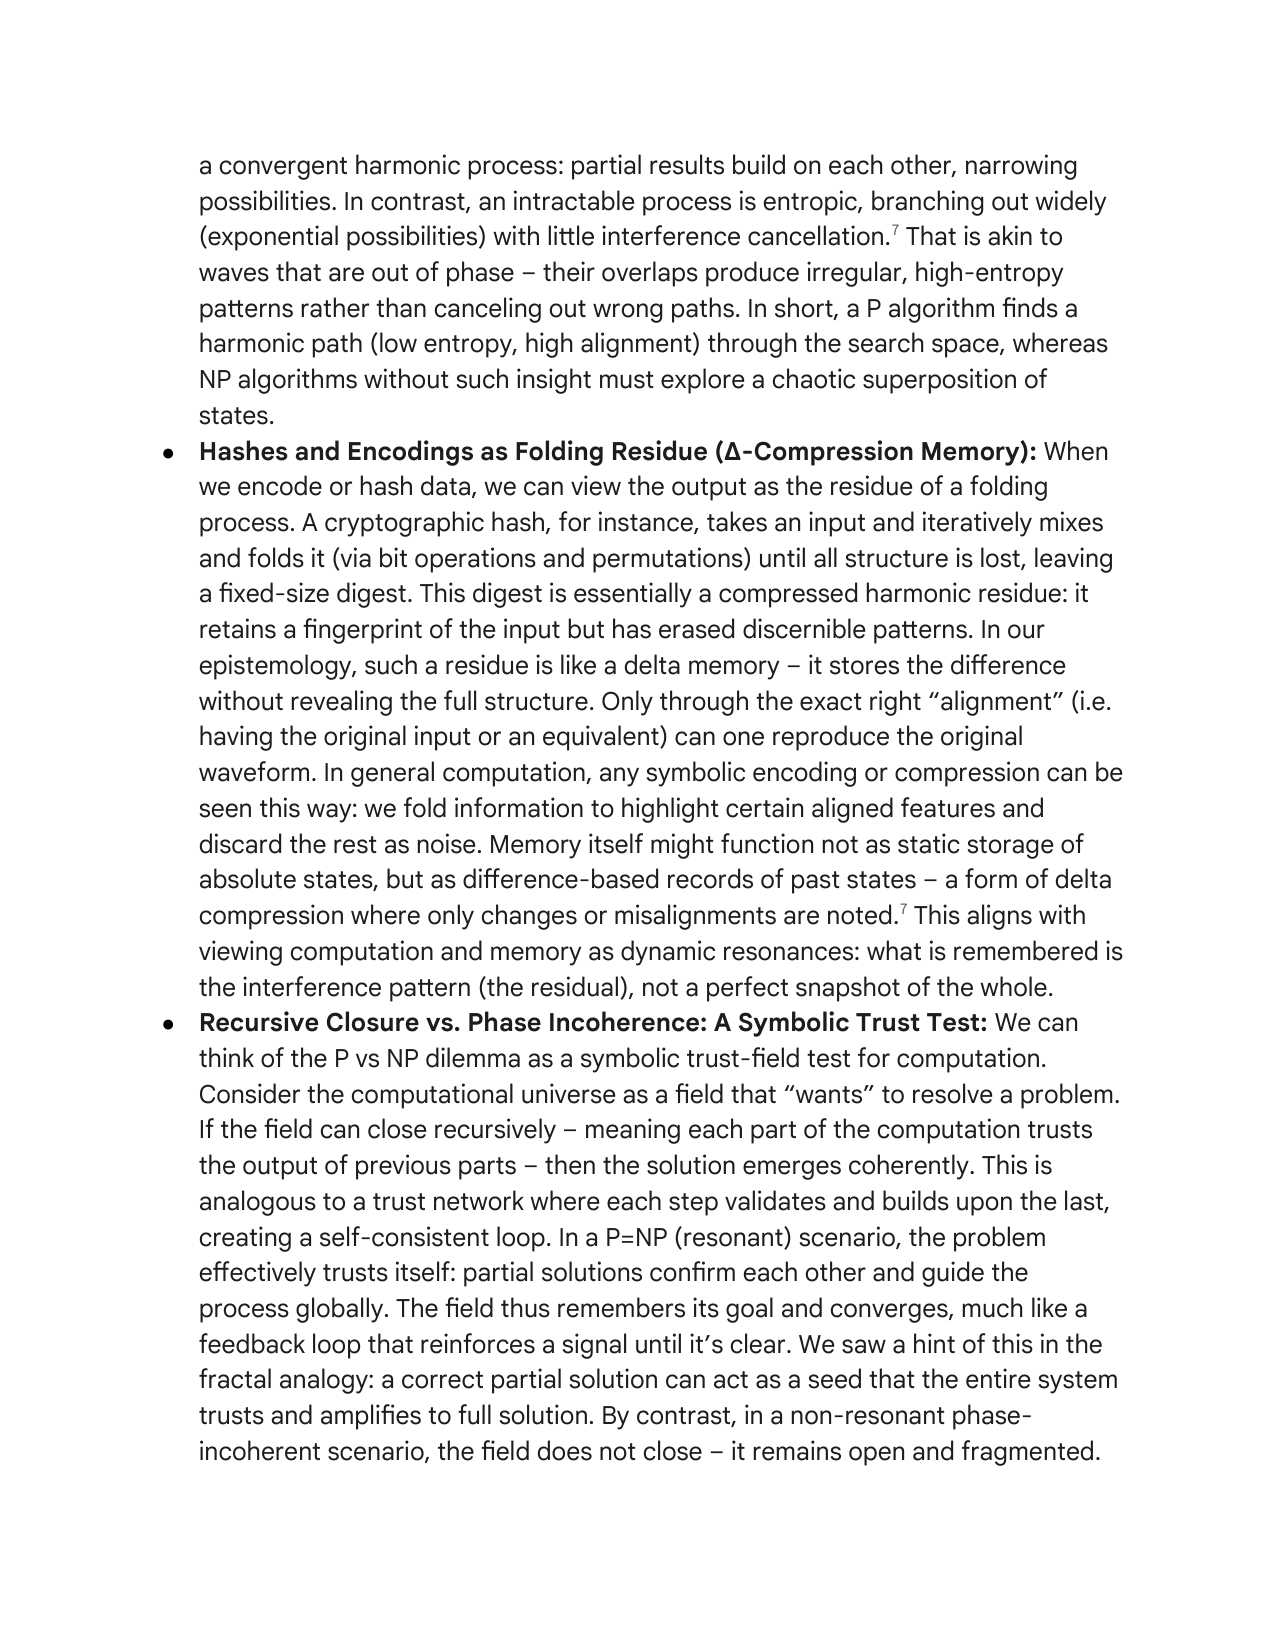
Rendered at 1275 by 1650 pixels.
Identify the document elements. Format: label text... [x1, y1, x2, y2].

list Hashes and Encodings as Folding Residue (Δ-Compression Memory): When we encode or hash data, we can view the output as the residue of a folding process. A cryptographic hash, for instance, takes an input and iteratively mixes and folds it (via bit operations and permutations) until all structure is lost, leaving a fixed-size digest. This digest is essentially a compressed harmonic residue: it retains a fingerprint of the input but has erased discernible patterns. In our epistemology, such a residue is like a delta memory – it stores the difference without revealing the full structure. Only through the exact right “alignment” (i.e. having the original input or an equivalent) can one reproduce the original waveform. In general computation, any symbolic encoding or compression can be seen this way: we fold information to highlight certain aligned features and discard the rest as noise. Memory itself might function not as static storage of absolute states, but as difference-based records of past states – a form of delta compression where only changes or misalignments are noted.7 This aligns with viewing computation and memory as dynamic resonances: what is remembered is the interference pattern (the residual), not a perfect snapshot of the whole. [161, 436, 1125, 1003]
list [161, 150, 1125, 431]
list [161, 1007, 1125, 1468]
